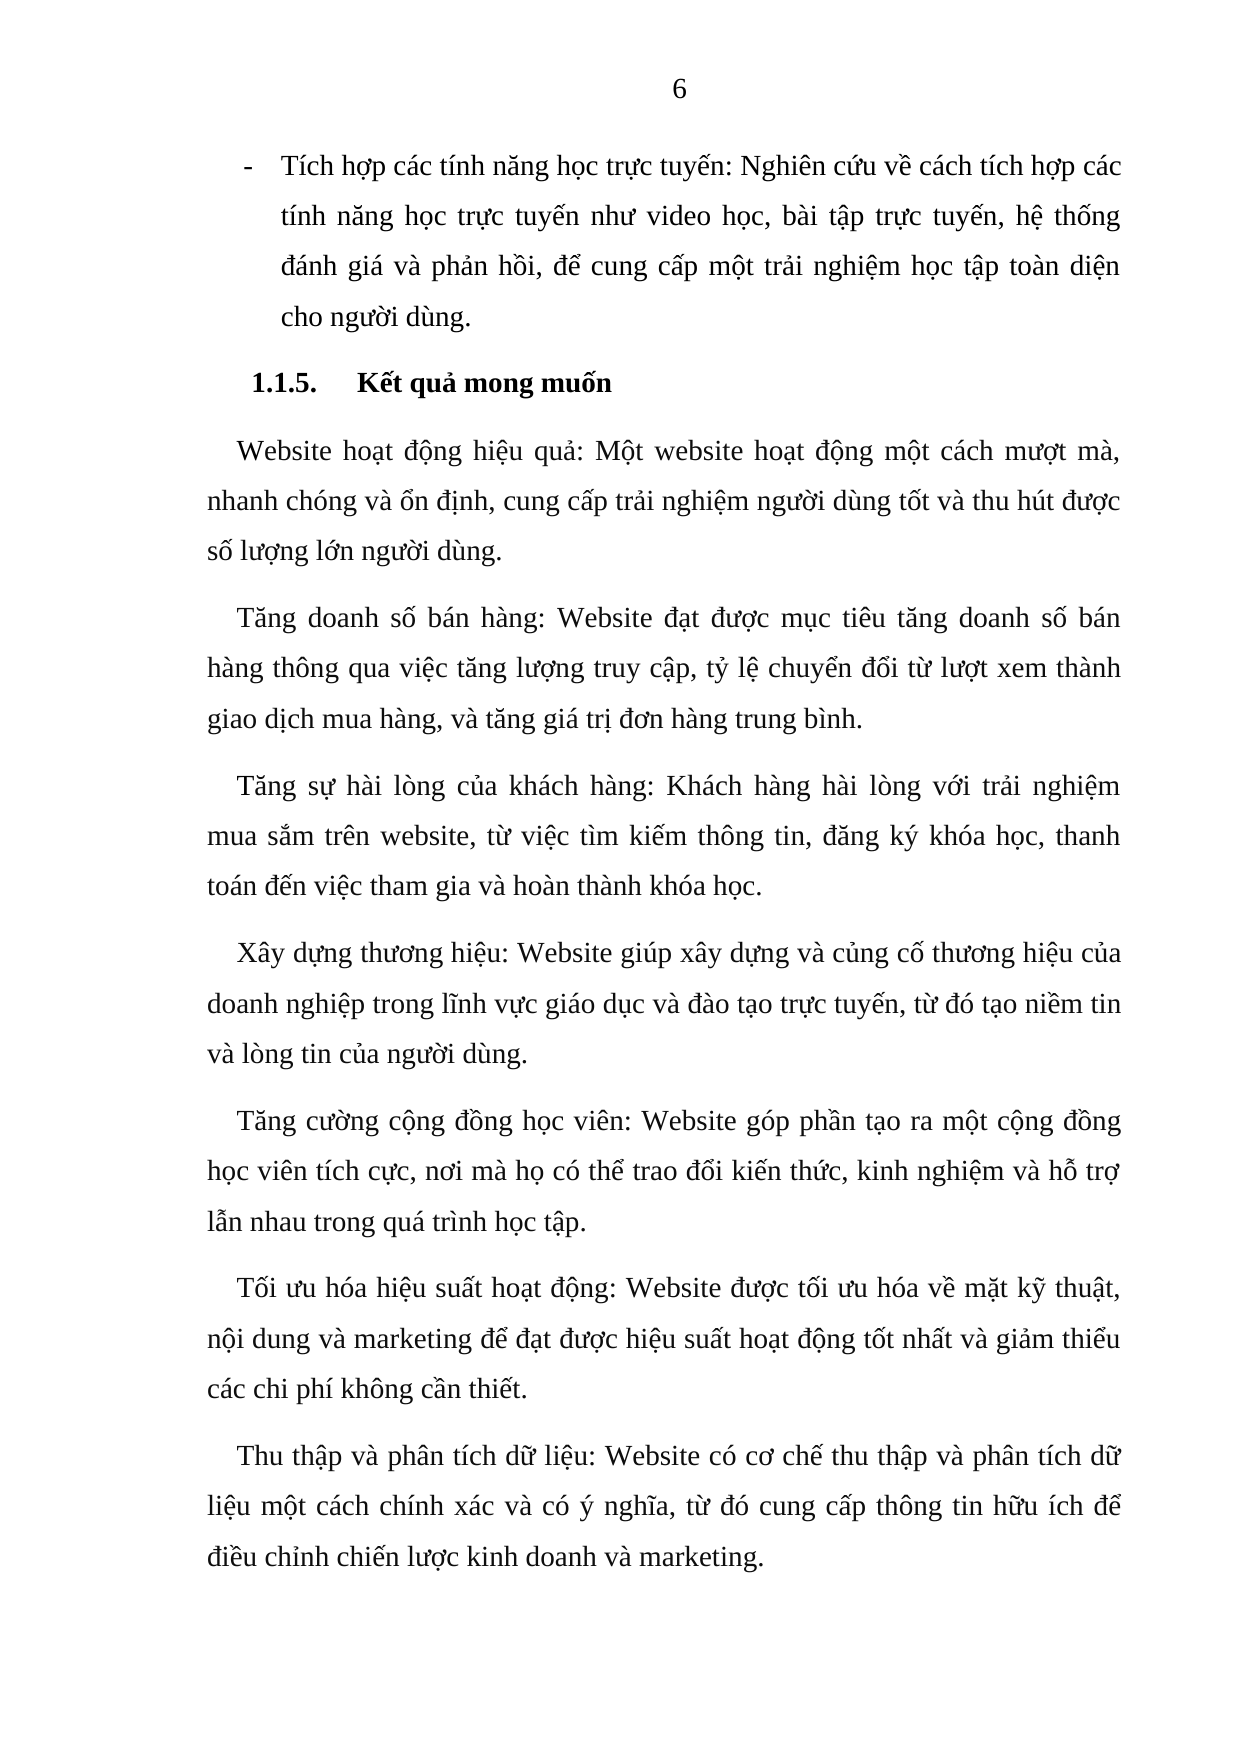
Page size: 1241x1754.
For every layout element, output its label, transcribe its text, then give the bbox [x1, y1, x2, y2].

text Thu thập và phân tích dữ liệu: Website có cơ chế thu thập và phân tích dữ liệu một cách chính xác và có ý nghĩa, từ đó cung cấp thông tin hữu ích để điều chỉnh chiến lược kinh doanh và marketing. [207, 1522, 1122, 1572]
text Tối ưu hóa hiệu suất hoạt động: Website được tối ưu hóa về mặt kỹ thuật, nội dung và marketing để đạt được hiệu suất hoạt động tốt nhất và giảm thiểu các chi phí không cần thiết. [207, 1354, 1122, 1405]
text Tăng doanh số bán hàng: Website đạt được mục tiêu tăng doanh số bán hàng thông qua việc tăng lượng truy cập, tỷ lệ chuyển đổi từ lượt xem thành giao dịch mua hàng, và tăng giá trị đơn hàng trung bình. [207, 684, 1122, 734]
text Tăng sự hài lòng của khách hàng: Khách hàng hài lòng với trải nghiệm mua sắm trên website, từ việc tìm kiếm thông tin, đăng ký khóa học, thanh toán đến việc tham gia và hoàn thành khóa học. [207, 852, 1122, 902]
text Tối ưu hóa hiệu suất hoạt động: Website được tối ưu hóa về mặt kỹ thuật, nội dung và marketing để đạt được hiệu suất hoạt động tốt nhất và giảm thiểu các chi phí không cần thiết. [207, 1271, 1122, 1321]
text Tăng cường cộng đồng học viên: Website góp phần tạo ra một cộng đồng học viên tích cực, nơi mà họ có thể trao đổi kiến thức, kinh nghiệm và hỗ trợ lẫn nhau trong quá trình học tập. [207, 1187, 1122, 1237]
text Tăng sự hài lòng của khách hàng: Khách hàng hài lòng với trải nghiệm mua sắm trên website, từ việc tìm kiếm thông tin, đăng ký khóa học, thanh toán đến việc tham gia và hoàn thành khóa học. [207, 768, 1122, 818]
text Website hoạt động hiệu quả: Một website hoạt động một cách mượt mà, nhanh chóng và ổn định, cung cấp trải nghiệm người dùng tốt và thu hút được số lượng lớn người dùng. [207, 433, 1122, 483]
text Xây dựng thương hiệu: Website giúp xây dựng và củng cố thương hiệu của doanh nghiệp trong lĩnh vực giáo dục và đào tạo trực tuyến, từ đó tạo niềm tin và lòng tin của người dùng. [207, 1019, 1122, 1069]
text Xây dựng thương hiệu: Website giúp xây dựng và củng cố thương hiệu của doanh nghiệp trong lĩnh vực giáo dục và đào tạo trực tuyến, từ đó tạo niềm tin và lòng tin của người dùng. [207, 935, 1122, 986]
text Tăng cường cộng đồng học viên: Website góp phần tạo ra một cộng đồng học viên tích cực, nơi mà họ có thể trao đổi kiến thức, kinh nghiệm và hỗ trợ lẫn nhau trong quá trình học tập. [207, 1103, 1122, 1153]
text Tăng doanh số bán hàng: Website đạt được mục tiêu tăng doanh số bán hàng thông qua việc tăng lượng truy cập, tỷ lệ chuyển đổi từ lượt xem thành giao dịch mua hàng, và tăng giá trị đơn hàng trung bình. [207, 600, 1122, 651]
list Tích hợp các tính năng học trực tuyến: Nghiên cứu về cách tích hợp các tính năng học trực tuyến như video học, bài tập trực tuyến, hệ thống đánh giá và phản hồi, để cung cấp một trải nghiệm học tập toàn diện cho người dùng. [243, 148, 1122, 332]
text Website hoạt động hiệu quả: Một website hoạt động một cách mượt mà, nhanh chóng và ổn định, cung cấp trải nghiệm người dùng tốt và thu hút được số lượng lớn người dùng. [207, 516, 1122, 567]
subtitle Kết quả mong muốn [251, 366, 1122, 399]
text Thu thập và phân tích dữ liệu: Website có cơ chế thu thập và phân tích dữ liệu một cách chính xác và có ý nghĩa, từ đó cung cấp thông tin hữu ích để điều chỉnh chiến lược kinh doanh và marketing. [207, 1438, 1122, 1489]
